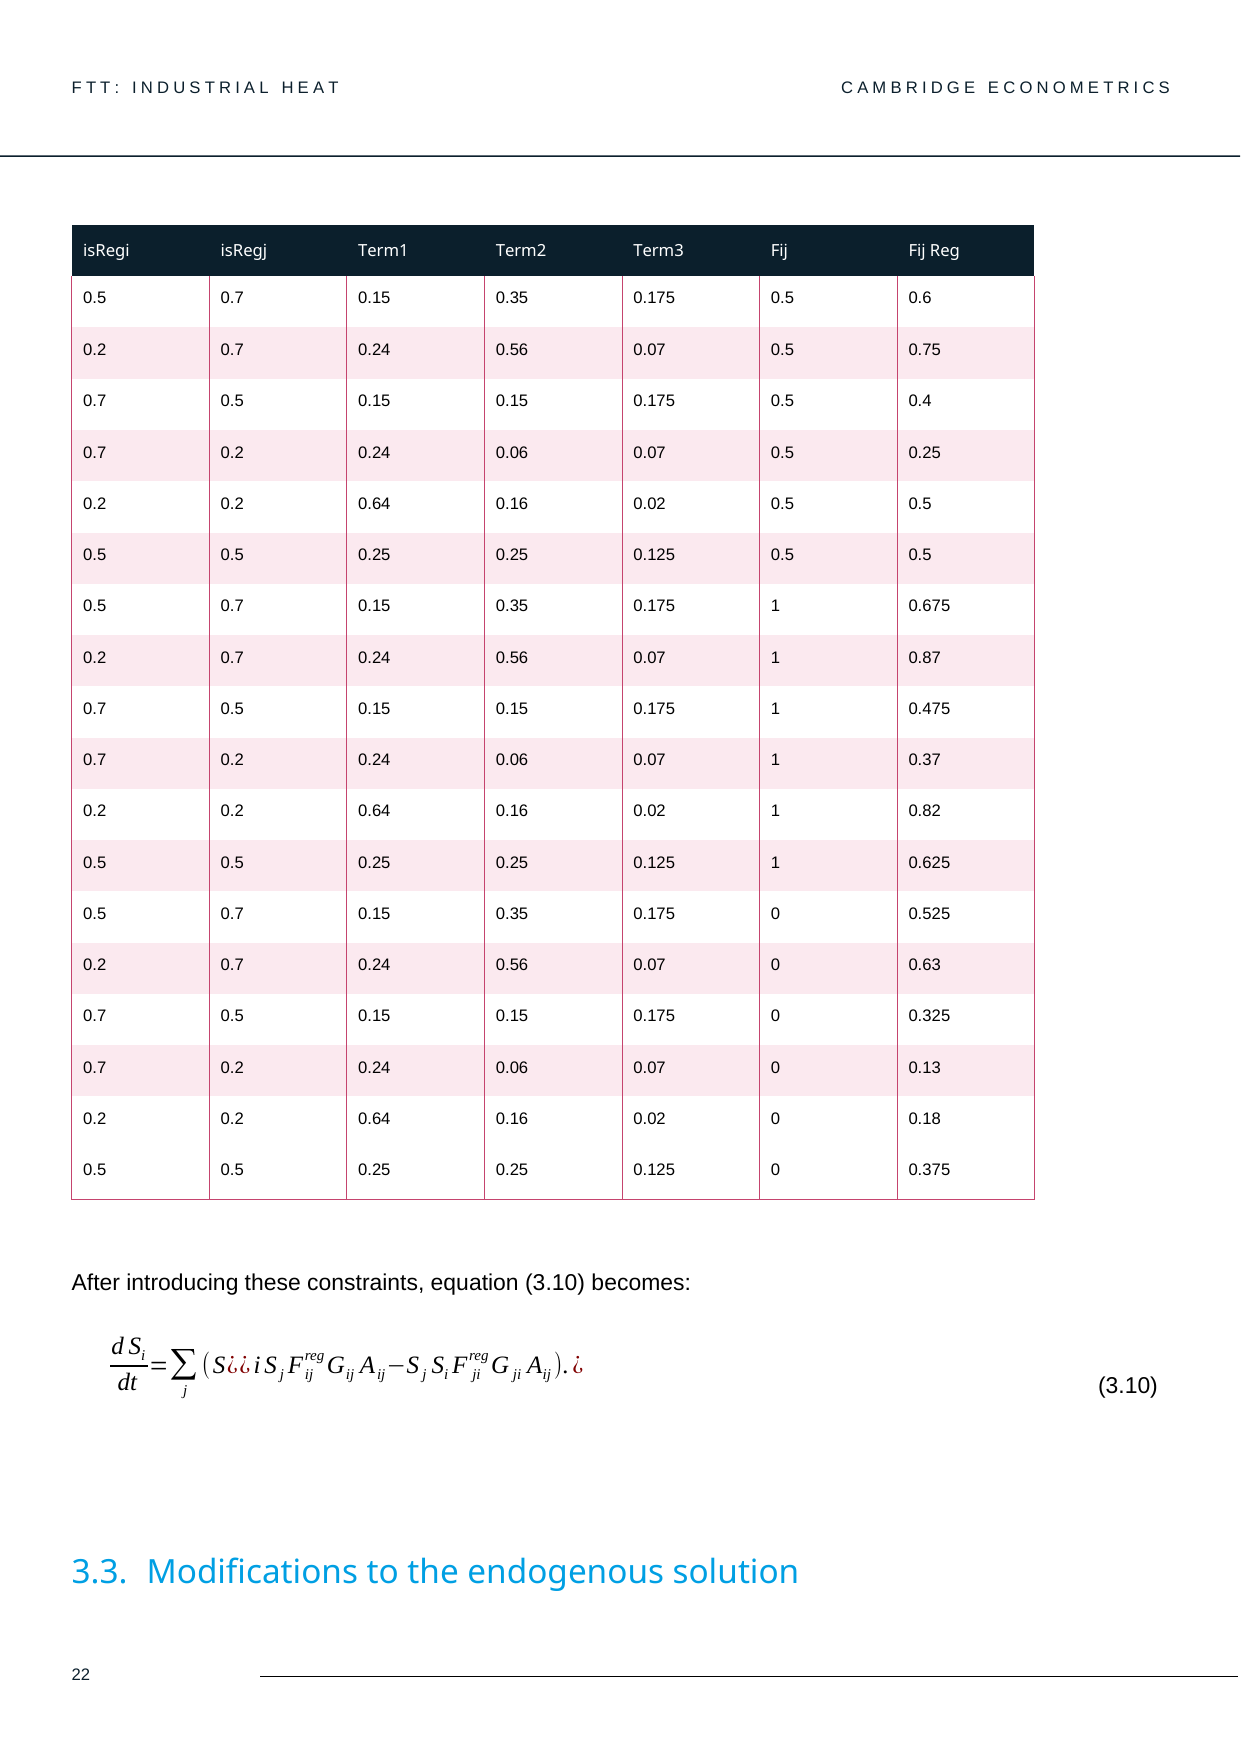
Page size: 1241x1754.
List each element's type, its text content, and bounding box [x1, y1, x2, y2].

table_cell 0.15 [347, 686, 484, 737]
table_cell 0.25 [347, 1148, 484, 1199]
table_cell 1 [760, 584, 897, 635]
table_cell 0.2 [72, 327, 209, 379]
table_cell 0.35 [485, 584, 622, 635]
table_cell 0.13 [898, 1045, 1034, 1096]
table_cell 0.5 [72, 533, 209, 584]
table_cell 0.2 [72, 635, 209, 686]
table_cell 0.24 [347, 943, 484, 994]
table_cell 0.25 [485, 1148, 622, 1199]
table_cell 0.35 [485, 276, 622, 327]
table_cell 0.24 [347, 1045, 484, 1096]
table_cell 0.64 [347, 481, 484, 532]
table_cell 0.5 [72, 584, 209, 635]
table_cell 0.2 [210, 738, 346, 789]
table_cell 0.7 [210, 276, 346, 327]
table_header Term3 [622, 225, 759, 276]
table_cell 0.15 [485, 994, 622, 1045]
table_cell 0.63 [898, 943, 1034, 994]
table_cell 0.02 [623, 481, 759, 532]
table_header isRegj [209, 225, 347, 276]
table_cell 0.02 [623, 1096, 759, 1147]
table_cell 0.5 [898, 481, 1034, 532]
table_cell 0.2 [210, 430, 346, 481]
table_cell 0.16 [485, 789, 622, 840]
table_cell 0 [760, 943, 897, 994]
table_cell 0.5 [760, 481, 897, 532]
table_cell 0.7 [210, 635, 346, 686]
table_cell 0.15 [347, 891, 484, 942]
table_cell 0.5 [210, 533, 346, 584]
table_cell 0.2 [72, 789, 209, 840]
table_cell 0.37 [898, 738, 1034, 789]
table_cell 0 [760, 994, 897, 1045]
table_cell 0.7 [72, 994, 209, 1045]
table_cell 0.18 [898, 1096, 1034, 1147]
table_cell 0.5 [760, 430, 897, 481]
table_cell 0.35 [485, 891, 622, 942]
table_cell 0.4 [898, 379, 1034, 430]
table_cell 0 [760, 891, 897, 942]
table_cell 0.07 [623, 738, 759, 789]
table_cell 0 [760, 1045, 897, 1096]
table_cell 0.24 [347, 635, 484, 686]
table_cell 0.64 [347, 789, 484, 840]
table_cell 0.15 [347, 584, 484, 635]
table_cell 0.175 [623, 276, 759, 327]
table_cell 0.06 [485, 1045, 622, 1096]
table_cell 0.175 [623, 891, 759, 942]
table_cell 0.525 [898, 891, 1034, 942]
table_cell 0.25 [485, 840, 622, 891]
table_header Fij [759, 225, 897, 276]
table_cell 0.02 [623, 789, 759, 840]
table_cell 0.175 [623, 994, 759, 1045]
table_cell 0.675 [898, 584, 1034, 635]
table_cell 0.24 [347, 738, 484, 789]
table_cell 0.56 [485, 635, 622, 686]
table_cell 1 [760, 738, 897, 789]
table_cell 0.2 [210, 789, 346, 840]
table_cell 0.75 [898, 327, 1034, 379]
table_cell 1 [760, 789, 897, 840]
table_cell 0.625 [898, 840, 1034, 891]
table_cell 0.2 [72, 943, 209, 994]
table_cell 0.7 [72, 430, 209, 481]
table_cell 0.5 [760, 327, 897, 379]
table_cell 0.15 [347, 994, 484, 1045]
table_cell 0.7 [210, 584, 346, 635]
table_cell 0.125 [623, 1148, 759, 1199]
table_cell 0.06 [485, 430, 622, 481]
subtitle Modifications to the endogenous solution [71, 1548, 1169, 1593]
table_cell 0 [760, 1096, 897, 1147]
table_cell 0.7 [210, 891, 346, 942]
table_cell 0.16 [485, 1096, 622, 1147]
table_cell 0.06 [485, 738, 622, 789]
table_cell 0.56 [485, 943, 622, 994]
table_cell 0.5 [898, 533, 1034, 584]
table_cell 0.15 [485, 379, 622, 430]
table_cell 0.5 [760, 276, 897, 327]
table_cell 0.125 [623, 533, 759, 584]
table_cell 0.175 [623, 686, 759, 737]
table_header [71, 1333, 620, 1411]
table_cell 0.5 [760, 379, 897, 430]
table_cell 0.15 [347, 276, 484, 327]
table_cell 0.5 [72, 276, 209, 327]
table_cell 0.5 [72, 891, 209, 942]
table_cell 0.7 [72, 1045, 209, 1096]
table_cell 0.325 [898, 994, 1034, 1045]
table_cell 1 [760, 840, 897, 891]
table_cell 0.07 [623, 1045, 759, 1096]
table_cell 0.07 [623, 635, 759, 686]
table_cell 0.7 [210, 943, 346, 994]
table_cell 0.125 [623, 840, 759, 891]
table_cell 0.7 [72, 738, 209, 789]
table_cell 0.15 [347, 379, 484, 430]
table_cell 0.7 [210, 327, 346, 379]
table_cell 0.5 [210, 379, 346, 430]
table_cell 0 [760, 1148, 897, 1199]
table_cell 1 [760, 686, 897, 737]
table_cell 0.7 [72, 686, 209, 737]
text After introducing these constraints, equation (3.10) becomes: [71, 1266, 1169, 1295]
table_cell 0.5 [72, 840, 209, 891]
table_cell 0.2 [210, 1045, 346, 1096]
table_header Term1 [347, 225, 484, 276]
table_cell 0.56 [485, 327, 622, 379]
table_cell 0.25 [347, 840, 484, 891]
table_cell 0.24 [347, 430, 484, 481]
table_cell 0.2 [72, 1096, 209, 1147]
table_cell 0.07 [623, 943, 759, 994]
table_header Fij Reg [897, 225, 1034, 276]
table_cell 0.5 [760, 533, 897, 584]
table_cell 0.475 [898, 686, 1034, 737]
table_cell 0.07 [623, 430, 759, 481]
table_header isRegi [72, 225, 209, 276]
table_cell 0.25 [347, 533, 484, 584]
table_cell 0.175 [623, 379, 759, 430]
table_cell 0.82 [898, 789, 1034, 840]
table_cell 0.7 [72, 379, 209, 430]
table_header Term2 [484, 225, 622, 276]
table_cell 0.07 [623, 327, 759, 379]
table_cell 0.5 [210, 1148, 346, 1199]
table_cell 0.25 [485, 533, 622, 584]
table_cell 0.5 [210, 840, 346, 891]
table_cell 0.16 [485, 481, 622, 532]
table_cell 0.5 [210, 686, 346, 737]
table_cell 0.2 [210, 1096, 346, 1147]
table_cell 0.5 [72, 1148, 209, 1199]
table_cell 0.25 [898, 430, 1034, 481]
table_cell 0.64 [347, 1096, 484, 1147]
table_cell 0.15 [485, 686, 622, 737]
table_cell 0.2 [210, 481, 346, 532]
table_cell 0.6 [898, 276, 1034, 327]
table_cell 0.5 [210, 994, 346, 1045]
table_cell 0.2 [72, 481, 209, 532]
table_cell 0.24 [347, 327, 484, 379]
table_cell 1 [760, 635, 897, 686]
table_cell 0.375 [898, 1148, 1034, 1199]
table_cell 0.175 [623, 584, 759, 635]
table_cell 0.87 [898, 635, 1034, 686]
